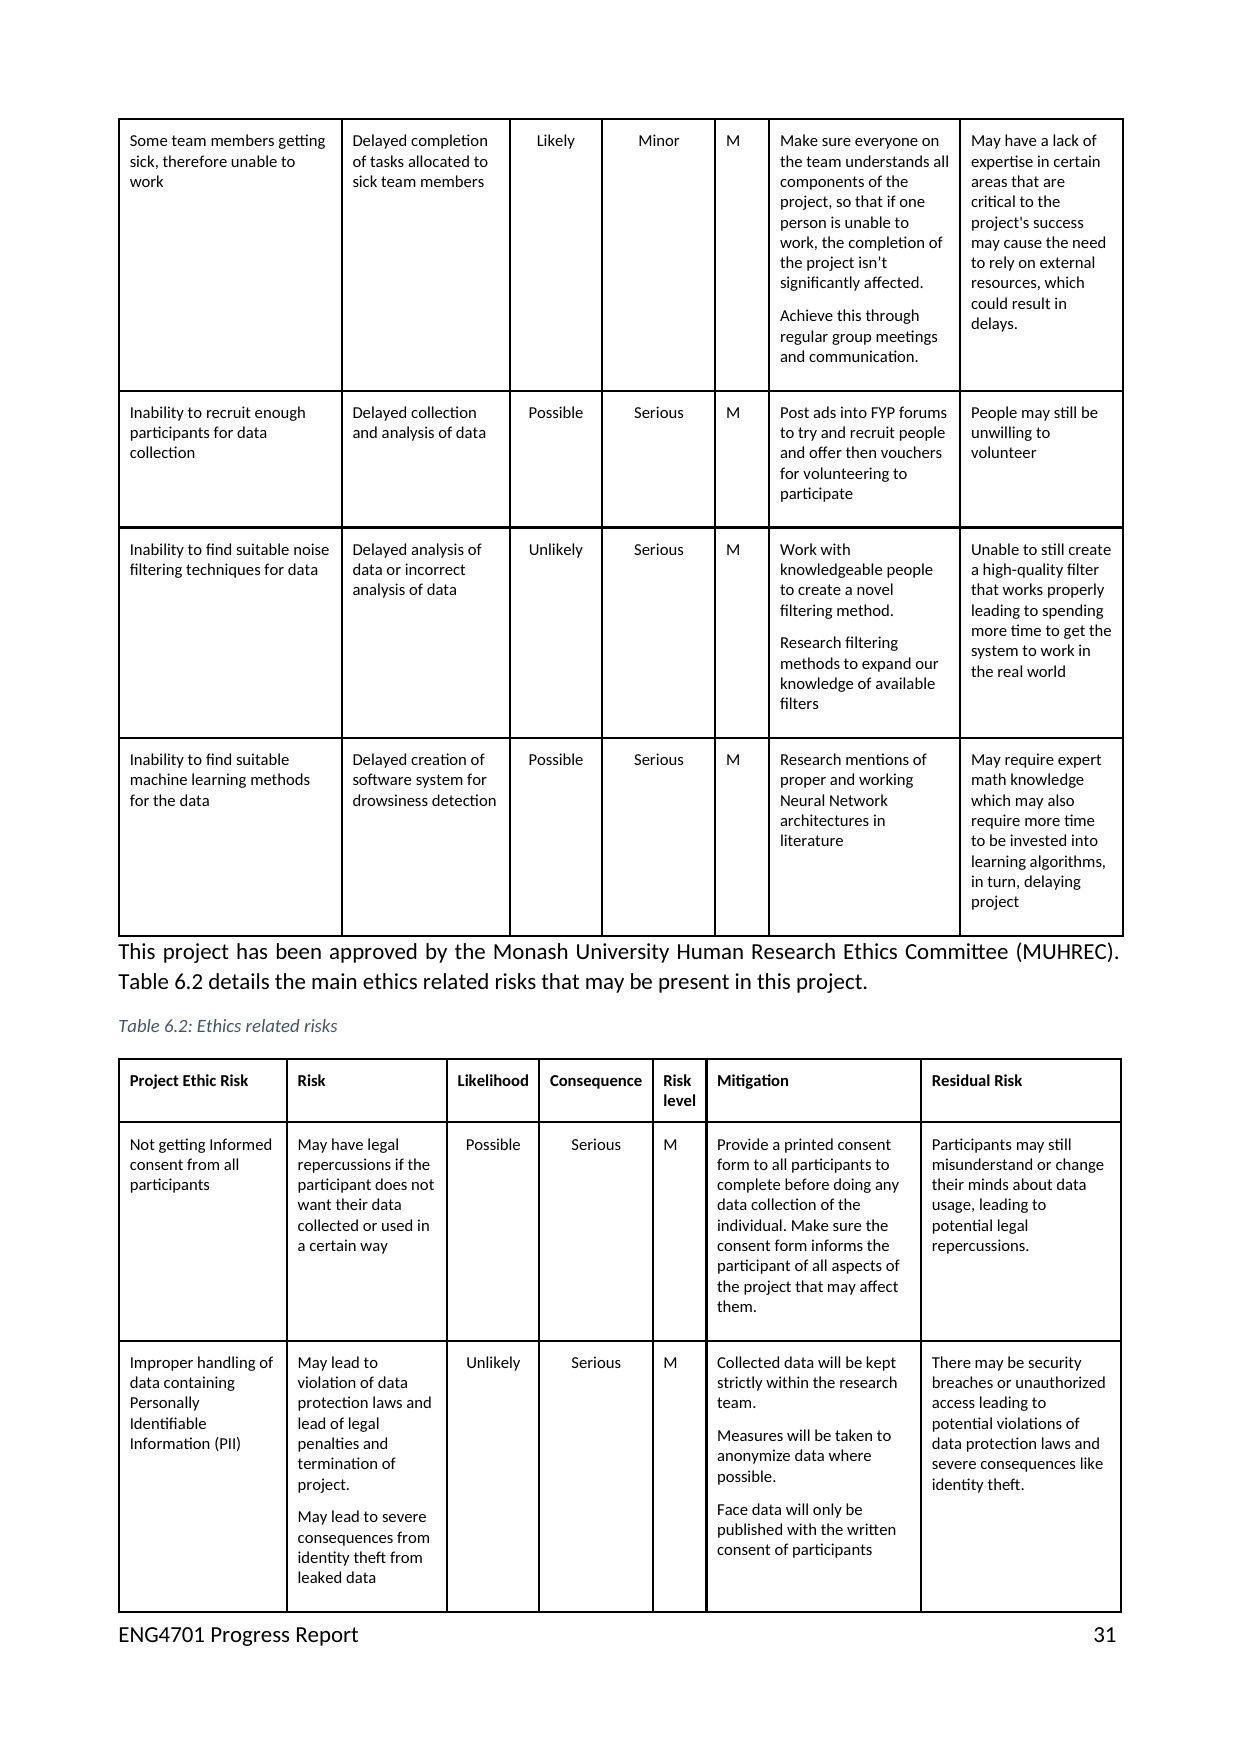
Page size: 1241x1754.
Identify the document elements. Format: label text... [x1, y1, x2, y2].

table_cell Delayed completion of tasks allocated to sick team members [343, 120, 509, 389]
table_header Risk level [654, 1060, 705, 1121]
table_cell Post ads into FYP forums to try and recruit people and offer then vouchers for volunteering to participate [770, 392, 959, 526]
table_cell Inability to find suitable machine learning methods for the data [120, 739, 341, 935]
table_cell Minor [603, 120, 714, 389]
table_cell Serious [603, 529, 714, 737]
table_cell May require expert math knowledge which may also require more time to be invested into learning algorithms, in turn, delaying project [961, 739, 1122, 935]
table_cell Serious [540, 1123, 652, 1339]
table_cell Possible [511, 739, 601, 935]
table_cell Collected data will be kept strictly within the research team. Measures will be taken to anonymize data where possible. Face data will only be published with the written consent of participants [708, 1342, 920, 1611]
table_cell Unable to still create a high-quality filter that works properly leading to spending more time to get the system to work in the real world [961, 529, 1122, 737]
table_cell Research mentions of proper and working Neural Network architectures in literature [770, 739, 959, 935]
table_cell Delayed analysis of data or incorrect analysis of data [343, 529, 509, 737]
table_header Mitigation [708, 1060, 920, 1121]
table_cell Participants may still misunderstand or change their minds about data usage, leading to potential legal repercussions. [922, 1123, 1120, 1339]
table_cell Serious [603, 739, 714, 935]
table_cell Possible [448, 1123, 538, 1339]
table_cell Some team members getting sick, therefore unable to work [120, 120, 341, 389]
table_cell People may still be unwilling to volunteer [961, 392, 1122, 526]
text This project has been approved by the Monash University Human Research Ethics Committee (MUHREC). Table 6.2 details the main ethics related risks that may be present in this project. [118, 937, 1122, 995]
table_cell May have legal repercussions if the participant does not want their data collected or used in a certain way [288, 1123, 446, 1339]
text Table 6.2: Ethics related risks [118, 1014, 1122, 1037]
table_cell Possible [511, 392, 601, 526]
table_header Consequence [540, 1060, 652, 1121]
table_cell M [716, 120, 768, 389]
table_cell Inability to find suitable noise filtering techniques for data [120, 529, 341, 737]
table_cell Improper handling of data containing Personally Identifiable Information (PII) [120, 1342, 286, 1611]
table_cell M [716, 392, 768, 526]
table_cell Delayed creation of software system for drowsiness detection [343, 739, 509, 935]
table_header Residual Risk [922, 1060, 1120, 1121]
table_cell Delayed collection and analysis of data [343, 392, 509, 526]
table_cell Serious [540, 1342, 652, 1611]
table_cell M [654, 1123, 705, 1339]
table_header Project Ethic Risk [120, 1060, 286, 1121]
table_cell Not getting Informed consent from all participants [120, 1123, 286, 1339]
table_cell May lead to violation of data protection laws and lead of legal penalties and termination of project. May lead to severe consequences from identity theft from leaked data [288, 1342, 446, 1611]
table_cell M [654, 1342, 705, 1611]
table_cell May have a lack of expertise in certain areas that are critical to the project's success may cause the need to rely on external resources, which could result in delays. [961, 120, 1122, 389]
table_header Likelihood [448, 1060, 538, 1121]
table_cell Make sure everyone on the team understands all components of the project, so that if one person is unable to work, the completion of the project isn’t significantly affected. Achieve this through regular group meetings and communication. [770, 120, 959, 389]
table_cell Unlikely [448, 1342, 538, 1611]
table_cell Inability to recruit enough participants for data collection [120, 392, 341, 526]
table_cell Unlikely [511, 529, 601, 737]
table_cell Likely [511, 120, 601, 389]
table_header Risk [288, 1060, 446, 1121]
table_cell There may be security breaches or unauthorized access leading to potential violations of data protection laws and severe consequences like identity theft. [922, 1342, 1120, 1611]
table_cell Work with knowledgeable people to create a novel filtering method. Research filtering methods to expand our knowledge of available filters [770, 529, 959, 737]
table_cell Provide a printed consent form to all participants to complete before doing any data collection of the individual. Make sure the consent form informs the participant of all aspects of the project that may affect them. [708, 1123, 920, 1339]
table_cell Serious [603, 392, 714, 526]
table_cell M [716, 739, 768, 935]
table_cell M [716, 529, 768, 737]
